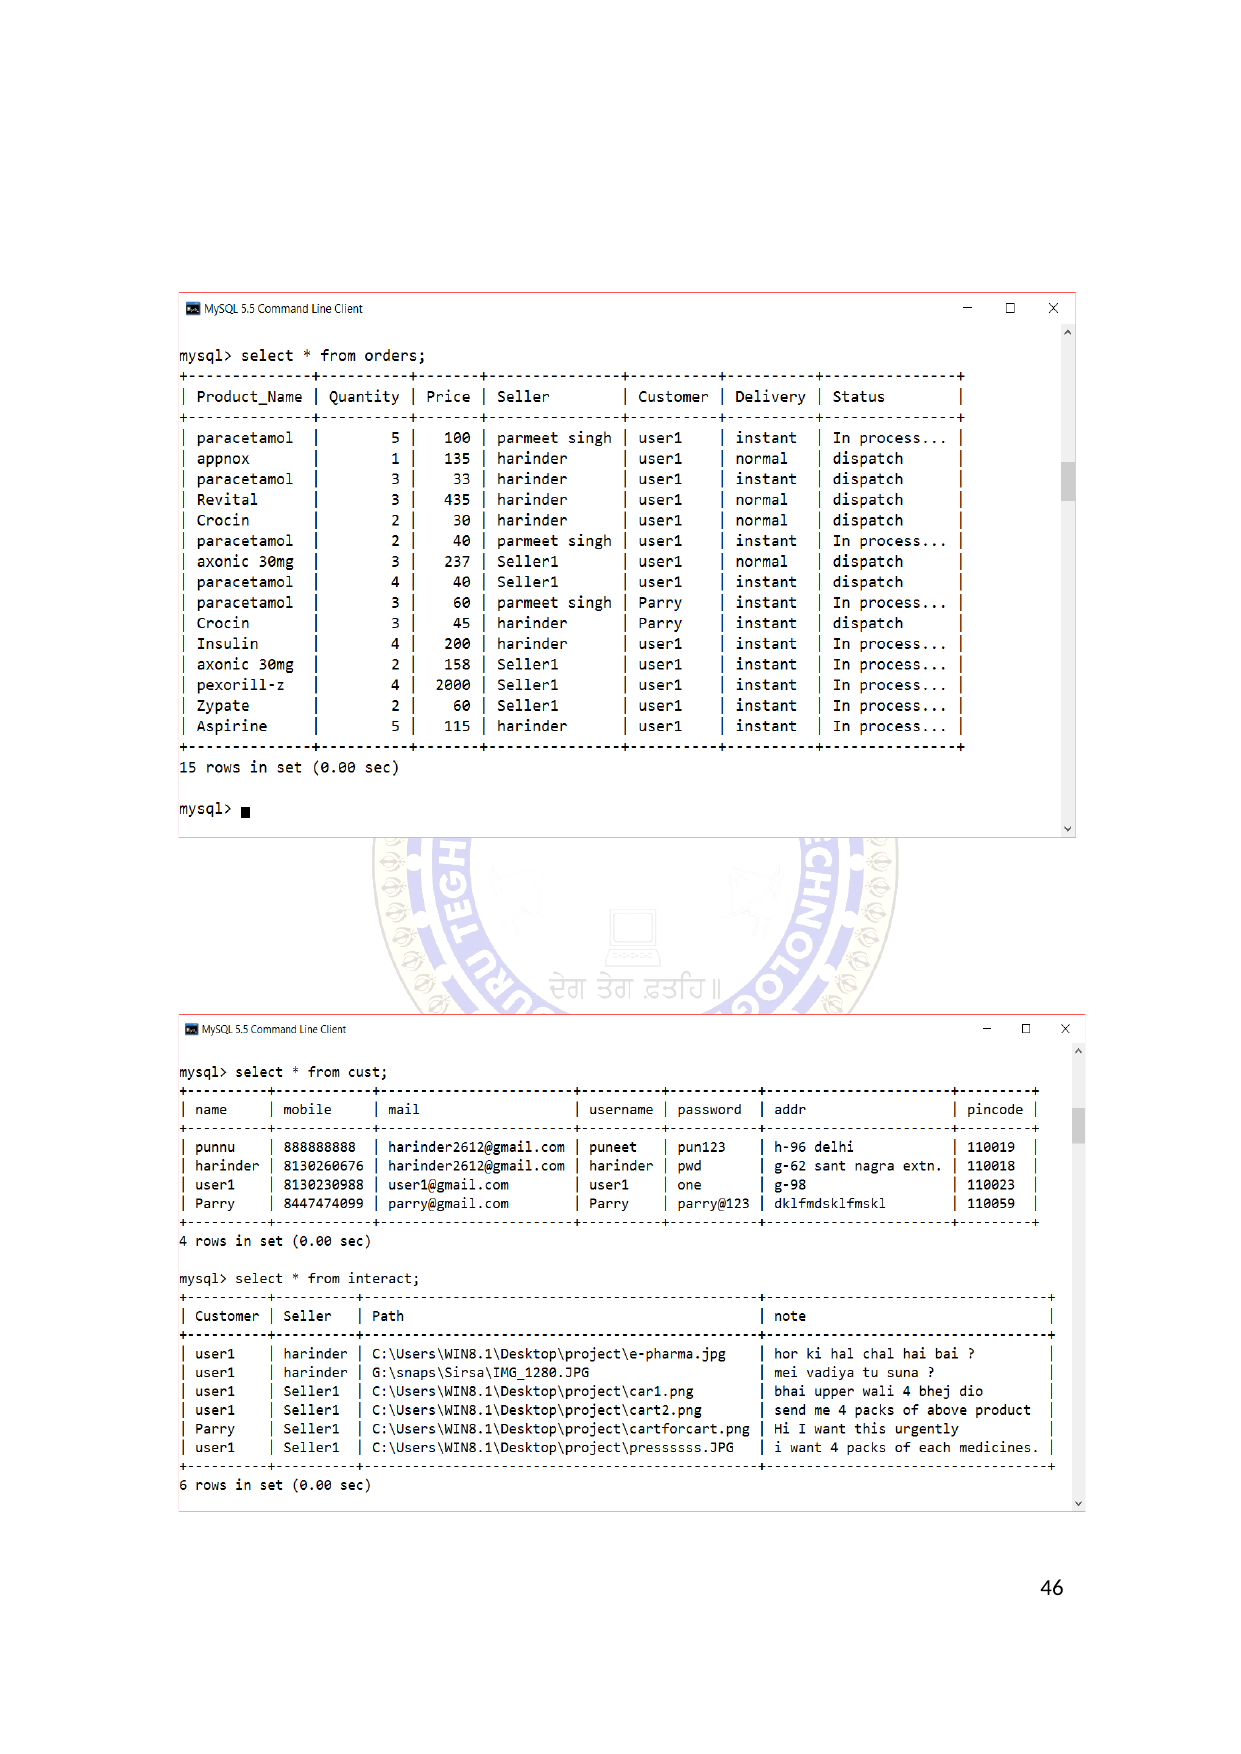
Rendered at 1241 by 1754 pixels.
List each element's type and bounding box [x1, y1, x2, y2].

picture [178, 1014, 1085, 1512]
picture [178, 292, 1076, 838]
